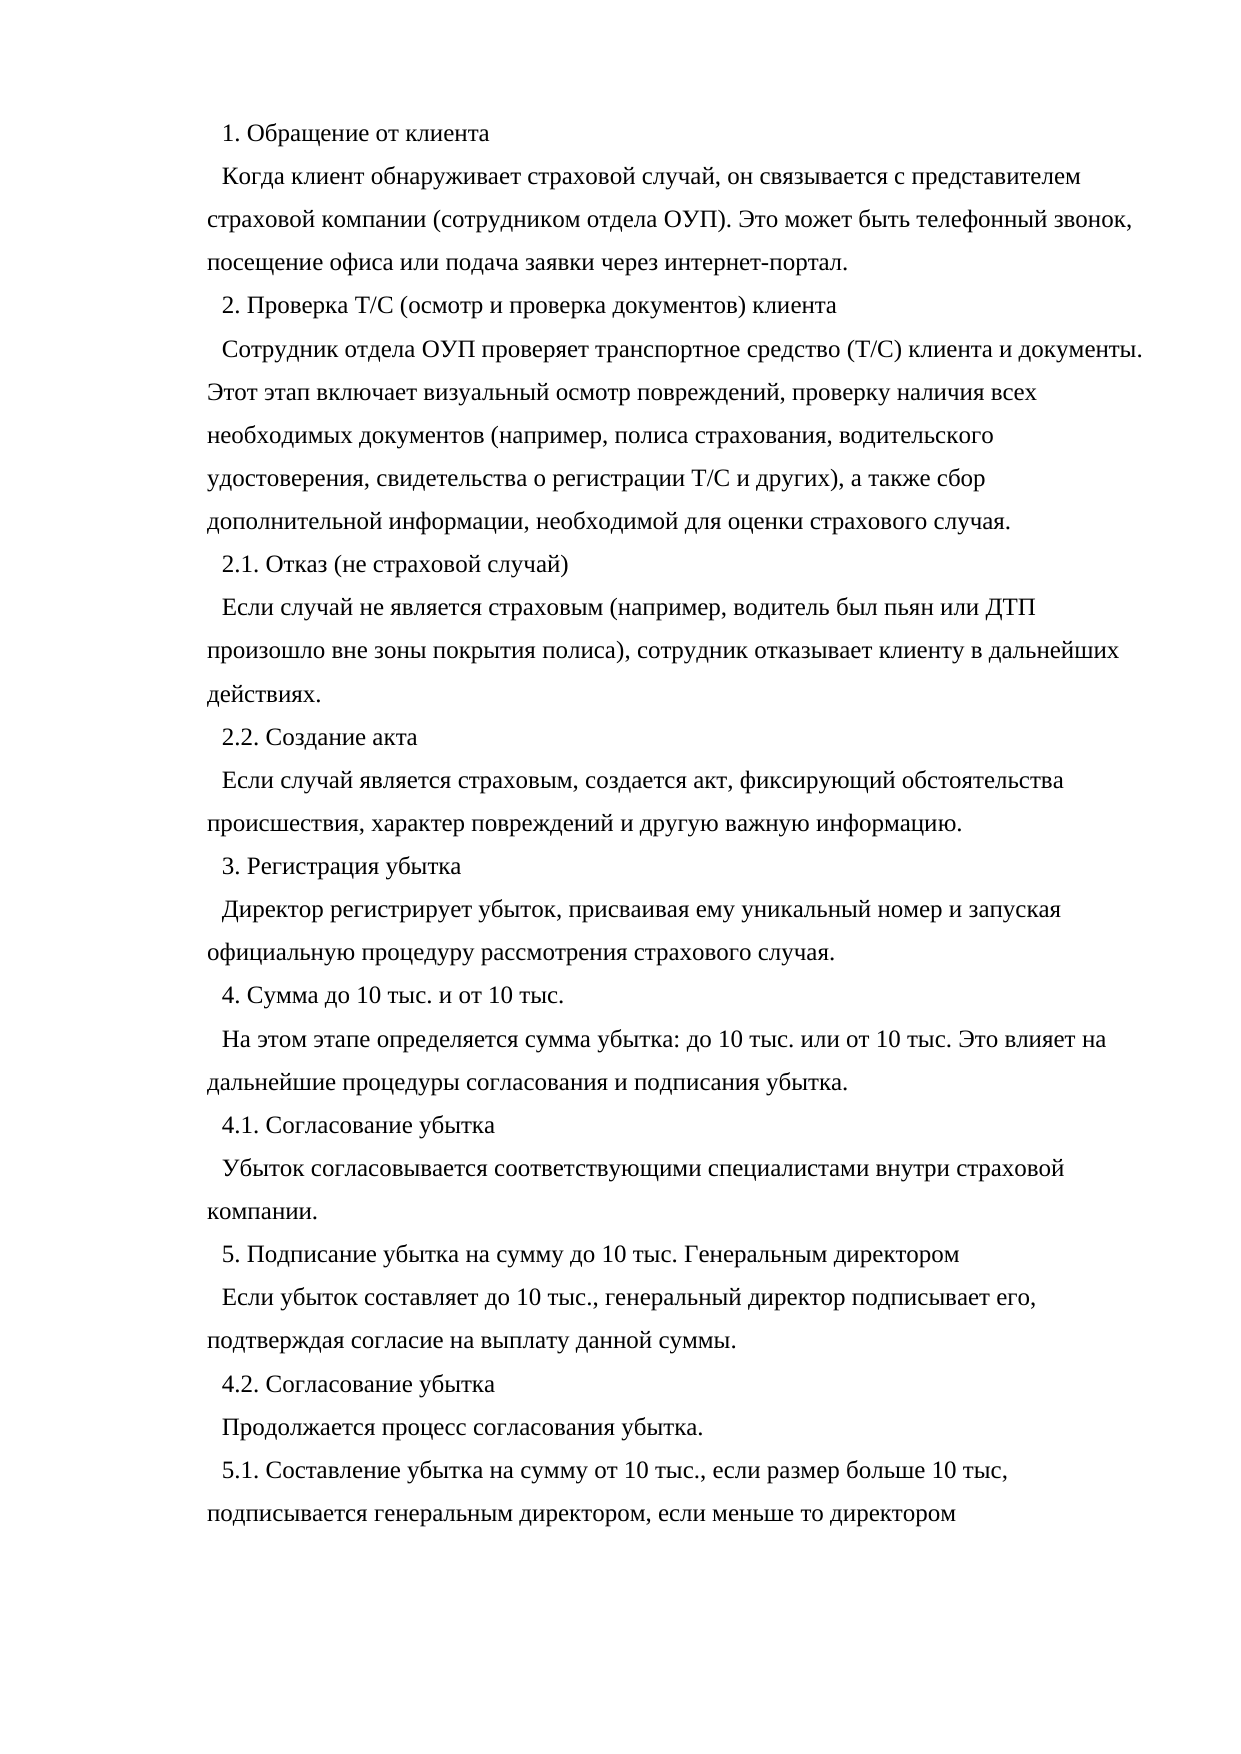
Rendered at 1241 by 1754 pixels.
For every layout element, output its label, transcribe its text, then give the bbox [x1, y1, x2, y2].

text 4.2. Согласование убытка [207, 1369, 1152, 1397]
text 2.1. Отказ (не страховой случай) [207, 549, 1152, 578]
text Если случай является страховым, создается акт, фиксирующий обстоятельства происшествия, характер повреждений и другую важную информацию. [207, 765, 1152, 837]
text Директор регистрирует убыток, присваивая ему уникальный номер и запуская официальную процедуру рассмотрения страхового случая. [207, 894, 1152, 966]
text 1. Обращение от клиента [207, 118, 1152, 147]
text 4.1. Согласование убытка [207, 1110, 1152, 1139]
text 2. Проверка Т/С (осмотр и проверка документов) клиента [207, 291, 1152, 319]
text Если убыток составляет до 10 тыс., генеральный директор подписывает его, подтверждая согласие на выплату данной суммы. [207, 1282, 1152, 1354]
text 4. Сумма до 10 тыс. и от 10 тыс. [207, 981, 1152, 1009]
text На этом этапе определяется сумма убытка: до 10 тыс. или от 10 тыс. Это влияет на дальнейшие процедуры согласования и подписания убытка. [207, 1024, 1152, 1096]
text 5.1. Составление убытка на сумму от 10 тыс., если размер больше 10 тыс, подписывается генеральным директором, если меньше то директором [207, 1455, 1152, 1527]
text Когда клиент обнаруживает страховой случай, он связывается с представителем страховой компании (сотрудником отдела ОУП). Это может быть телефонный звонок, посещение офиса или подача заявки через интернет-портал. [207, 161, 1152, 276]
text 5. Подписание убытка на сумму до 10 тыс. Генеральным директором [207, 1239, 1152, 1268]
text 3. Регистрация убытка [207, 851, 1152, 880]
text Продолжается процесс согласования убытка. [207, 1412, 1152, 1441]
text Сотрудник отдела ОУП проверяет транспортное средство (Т/С) клиента и документы. Этот этап включает визуальный осмотр повреждений, проверку наличия всех необходимых документов (например, полиса страхования, водительского удостоверения, свидетельства о регистрации Т/С и других), а также сбор дополнительной информации, необходимой для оценки страхового случая. [207, 334, 1152, 535]
text Убыток согласовывается соответствующими специалистами внутри страховой компании. [207, 1153, 1152, 1225]
text Если случай не является страховым (например, водитель был пьян или ДТП произошло вне зоны покрытия полиса), сотрудник отказывает клиенту в дальнейших действиях. [207, 592, 1152, 707]
text 2.2. Создание акта [207, 722, 1152, 751]
